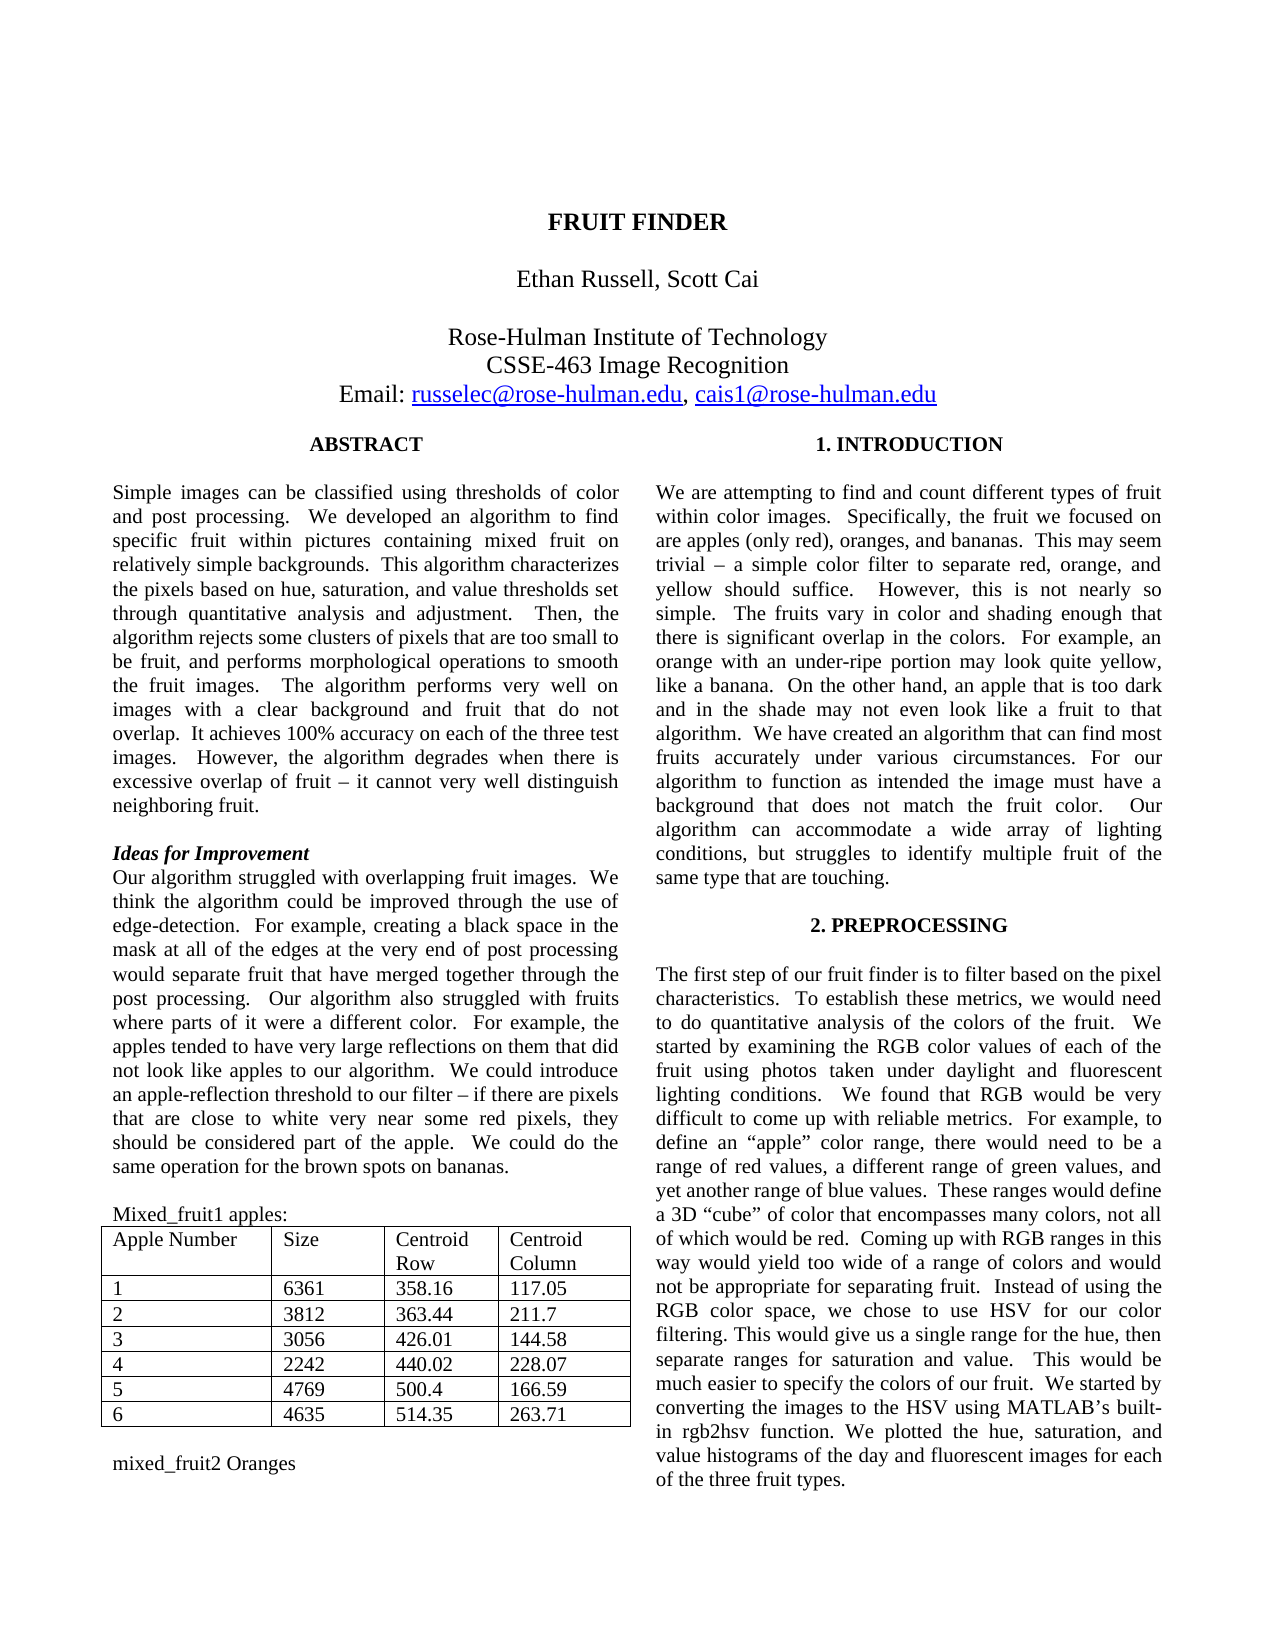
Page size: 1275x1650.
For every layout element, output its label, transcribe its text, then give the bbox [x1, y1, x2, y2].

subtitle Fruit Finder [112, 207, 1162, 236]
table_cell 3 [102, 1327, 271, 1351]
table_cell 4 [102, 1352, 271, 1376]
table_cell 3056 [272, 1327, 384, 1351]
text CSSE-463 Image Recognition [112, 351, 1162, 379]
table_cell 144.58 [499, 1327, 630, 1351]
table_cell 2242 [272, 1352, 384, 1376]
table_cell 440.02 [385, 1352, 498, 1376]
table_cell 117.05 [499, 1276, 630, 1300]
table_cell 3812 [272, 1301, 384, 1326]
table_cell 358.16 [385, 1276, 498, 1300]
table_cell 2 [102, 1301, 271, 1326]
table_cell 263.71 [499, 1402, 630, 1426]
text Mixed_fruit1 apples: [112, 1202, 619, 1226]
table_cell 6 [102, 1402, 271, 1426]
table_header Apple Number [102, 1227, 271, 1275]
text 2. PREpROCESSing [656, 913, 1162, 937]
table_cell 211.7 [499, 1301, 630, 1326]
table_cell 166.59 [499, 1377, 630, 1401]
table_cell 363.44 [385, 1301, 498, 1326]
table_header Centroid Row [385, 1227, 498, 1275]
text Ideas for Improvement [112, 841, 619, 865]
table_cell 4635 [272, 1402, 384, 1426]
table_header Centroid Column [499, 1227, 630, 1275]
table_cell 500.4 [385, 1377, 498, 1401]
text We are attempting to find and count different types of fruit within color images. Specifically, the fruit we focused on are apples (only red), oranges, and bananas. This may seem trivial – a simple color filter to separate red, orange, and yellow should suffice. However, this is not nearly so simple. The fruits vary in color and shading enough that there is significant overlap in the colors. For example, an orange with an under-ripe portion may look quite yellow, like a banana. On the other hand, an apple that is too dark and in the shade may not even look like a fruit to that algorithm. We have created an algorithm that can find most fruits accurately under various circumstances. For our algorithm to function as intended the image must have a background that does not match the fruit color. Our algorithm can accommodate a wide array of lighting conditions, but struggles to identify multiple fruit of the same type that are touching. [656, 480, 1162, 889]
table_cell 426.01 [385, 1327, 498, 1351]
table_cell 6361 [272, 1276, 384, 1300]
text Our algorithm struggled with overlapping fruit images. We think the algorithm could be improved through the use of edge-detection. For example, creating a black space in the mask at all of the edges at the very end of post processing would separate fruit that have merged together through the post processing. Our algorithm also struggled with fruits where parts of it were a different color. For example, the apples tended to have very large reflections on them that did not look like apples to our algorithm. We could introduce an apple-reflection threshold to our filter – if there are pixels that are close to white very near some red pixels, they should be considered part of the apple. We could do the same operation for the brown spots on bananas. [112, 865, 619, 1178]
text Email: russelec@rose-hulman.edu, cais1@rose-hulman.edu [112, 379, 1162, 408]
text mixed_fruit2 Oranges [112, 1451, 619, 1475]
text The first step of our fruit finder is to filter based on the pixel characteristics. To establish these metrics, we would need to do quantitative analysis of the colors of the fruit. We started by examining the RGB color values of each of the fruit using photos taken under daylight and fluorescent lighting conditions. We found that RGB would be very difficult to come up with reliable metrics. For example, to define an “apple” color range, there would need to be a range of red values, a different range of green values, and yet another range of blue values. These ranges would define a 3D “cube” of color that encompasses many colors, not all of which would be red. Coming up with RGB ranges in this way would yield too wide of a range of colors and would not be appropriate for separating fruit. Instead of using the RGB color space, we chose to use HSV for our color filtering. This would give us a single range for the hue, then separate ranges for saturation and value. This would be much easier to specify the colors of our fruit. We started by converting the images to the HSV using MATLAB’s built-in rgb2hsv function. We plotted the hue, saturation, and value histograms of the day and fluorescent images for each of the three fruit types. [656, 961, 1162, 1491]
subtitle Abstract [112, 432, 619, 456]
text Ethan Russell, Scott Cai [112, 264, 1162, 293]
table_cell 1 [102, 1276, 271, 1300]
table_cell 5 [102, 1377, 271, 1401]
text Simple images can be classified using thresholds of color and post processing. We developed an algorithm to find specific fruit within pictures containing mixed fruit on relatively simple backgrounds. This algorithm characterizes the pixels based on hue, saturation, and value thresholds set through quantitative analysis and adjustment. Then, the algorithm rejects some clusters of pixels that are too small to be fruit, and performs morphological operations to smooth the fruit images. The algorithm performs very well on images with a clear background and fruit that do not overlap. It achieves 100% accuracy on each of the three test images. However, the algorithm degrades when there is excessive overlap of fruit – it cannot very well distinguish neighboring fruit. [112, 480, 619, 817]
text Rose-Hulman Institute of Technology [112, 322, 1162, 351]
table_cell 228.07 [499, 1352, 630, 1376]
table_cell 514.35 [385, 1402, 498, 1426]
table_cell 4769 [272, 1377, 384, 1401]
table_header Size [272, 1227, 384, 1275]
text 1. Introduction [656, 432, 1162, 456]
